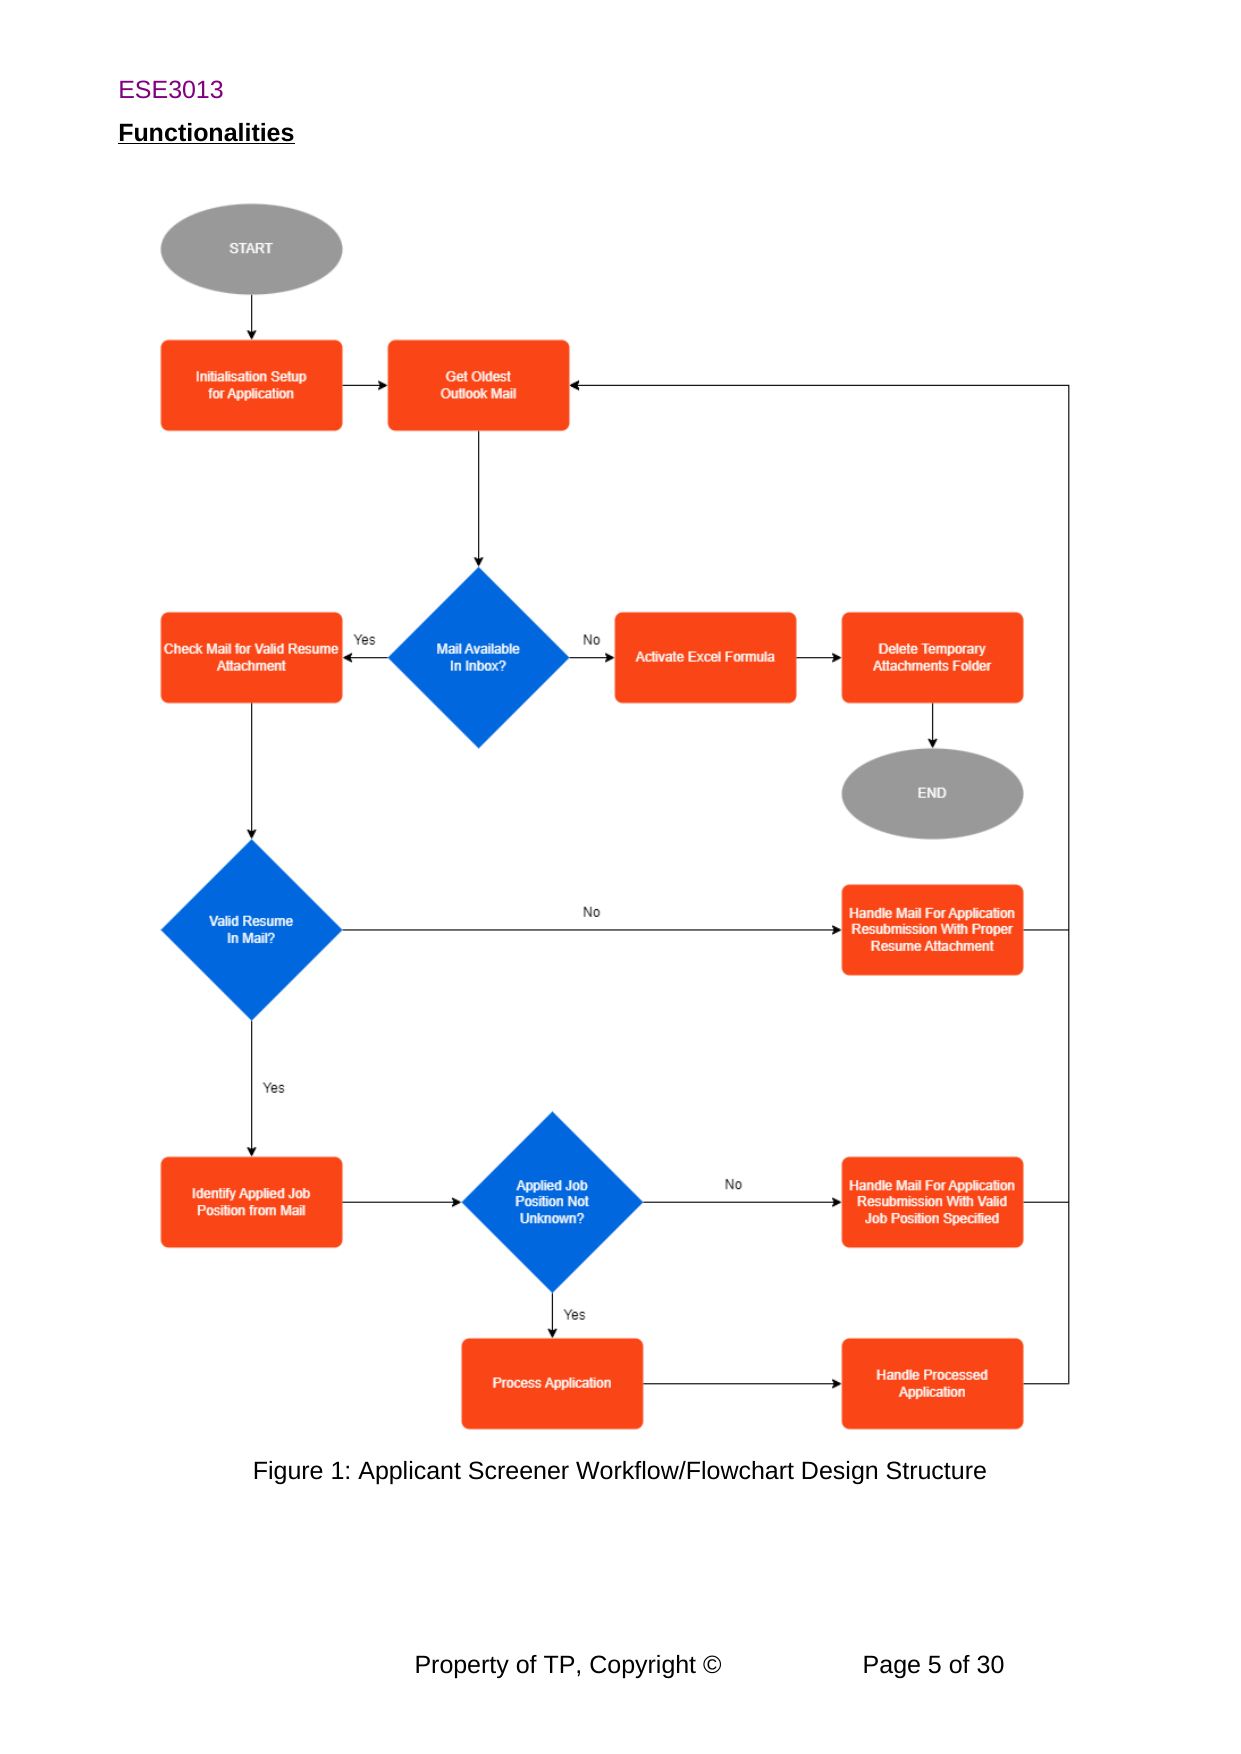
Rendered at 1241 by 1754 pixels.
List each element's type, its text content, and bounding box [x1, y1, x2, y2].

picture [132, 175, 1108, 1457]
text Functionalities [118, 118, 1122, 147]
text Figure 1: Applicant Screener Workflow/Flowchart Design Structure [118, 1456, 1122, 1485]
